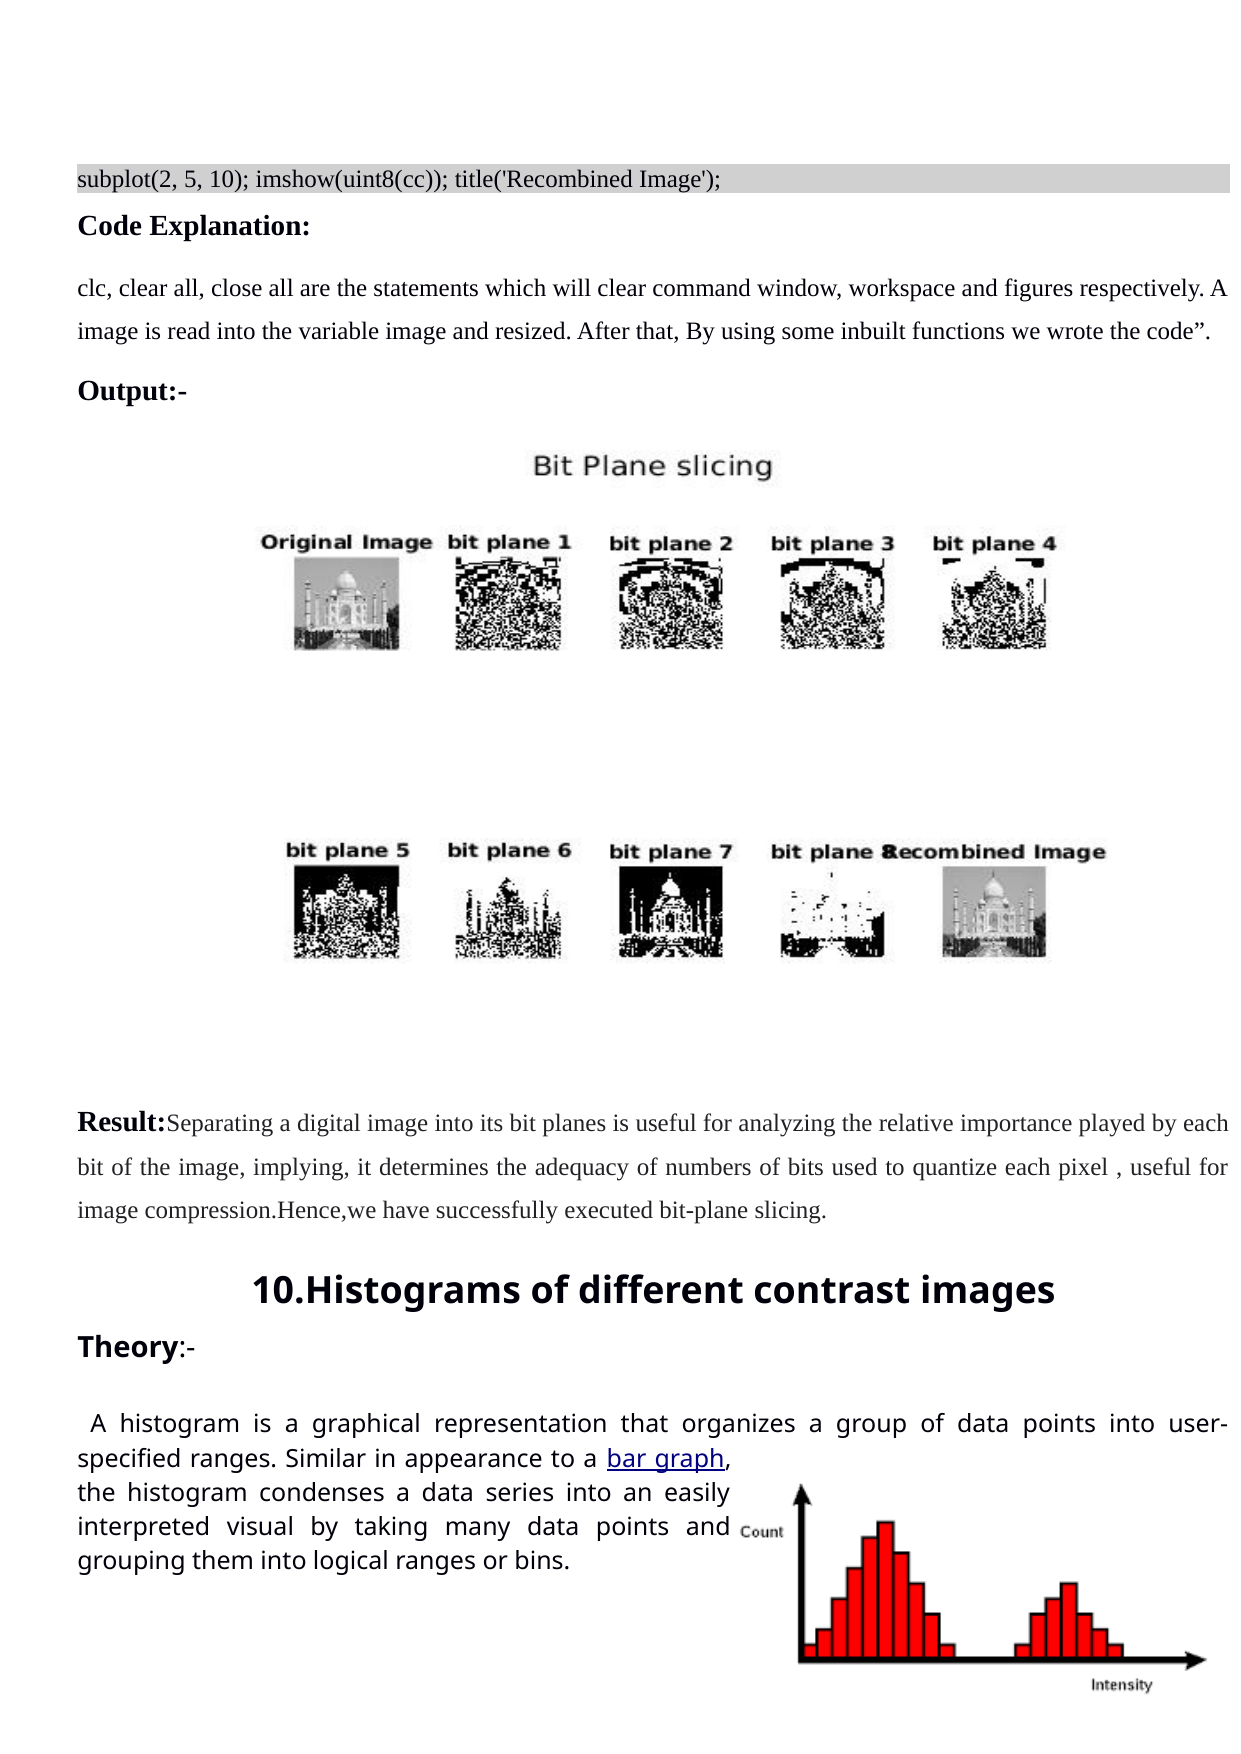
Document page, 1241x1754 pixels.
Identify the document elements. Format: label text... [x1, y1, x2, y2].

text Code Explanation: [77, 208, 1230, 241]
text subplot(2, 5, 10); imshow(uint8(cc)); title('Recombined Image'); [77, 164, 1230, 193]
text Output:- [77, 373, 1230, 407]
text A histogram is a graphical representation that organizes a group of data points into user-specified ranges. Similar in appearance to a bar graph, the histogram condenses a data series into an easily interpreted visual by taking many data points and grouping them into logical ranges or bins. [77, 1406, 1230, 1576]
picture [156, 438, 1151, 1095]
subtitle 10.Histograms of different contrast images [77, 1263, 1230, 1314]
picture [731, 1467, 1225, 1718]
text clc, clear all, close all are the statements which will clear command window, workspace and figures respectively. A image is read into the variable image and resized. After that, By using some inbuilt functions we wrote the code”. [77, 273, 1230, 344]
text Theory:- [77, 1327, 1230, 1366]
